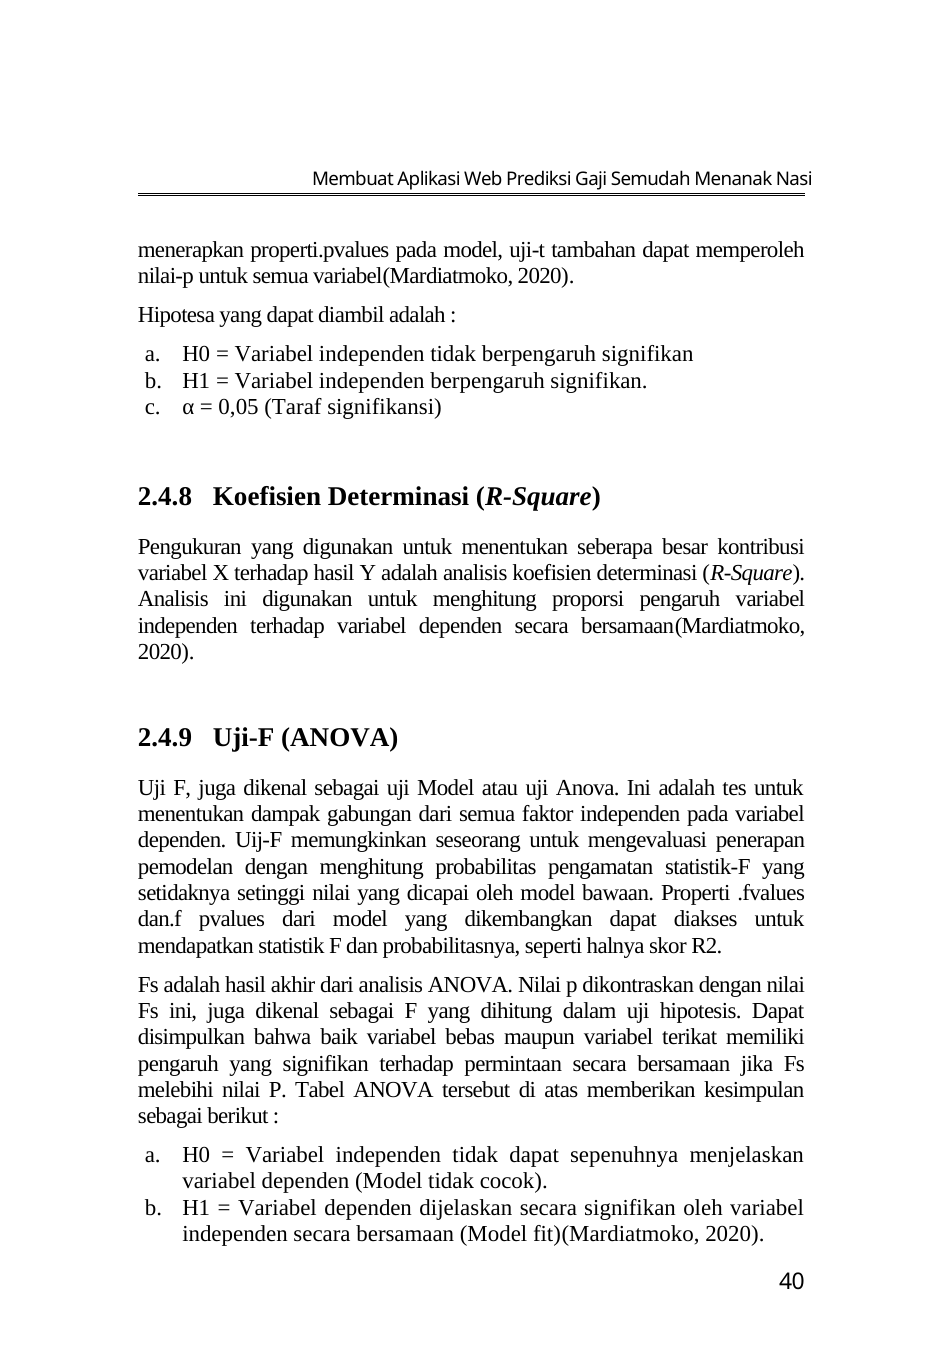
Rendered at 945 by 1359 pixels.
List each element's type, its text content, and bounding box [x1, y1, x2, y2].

subtitle Uji-F (ANOVA) [138, 721, 805, 752]
text Hipotesa yang dapat diambil adalah : [138, 301, 805, 328]
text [138, 236, 805, 289]
list H0 = Variabel independen tidak dapat sepenuhnya menjelaskan variabel dependen (Model tidak cocok). [144, 1141, 805, 1194]
text Fs adalah hasil akhir dari analisis ANOVA. Nilai p dikontraskan dengan nilai Fs ini, juga dikenal sebagai F yang dihitung dalam uji hipotesis. Dapat disimpulkan bahwa baik variabel bebas maupun variabel terikat memiliki pengaruh yang signifikan terhadap permintaan secara bersamaan jika Fs melebihi nilai P. Tabel ANOVA tersebut di atas memberikan kesimpulan sebagai berikut : [138, 971, 805, 1129]
list α = 0,05 (Taraf signifikansi) [144, 393, 805, 419]
subtitle Koefisien Determinasi (R-Square) [138, 480, 805, 511]
list H0 = Variabel independen tidak berpengaruh signifikan [144, 340, 805, 367]
text Pengukuran yang digunakan untuk menentukan seberapa besar kontribusi variabel X terhadap hasil Y adalah analisis koefisien determinasi (R-Square). Analisis ini digunakan untuk menghitung proporsi pengaruh variabel independen terhadap variabel dependen secara bersamaan. [138, 533, 805, 664]
text Uji F, juga dikenal sebagai uji Model atau uji Anova. Ini adalah tes untuk menentukan dampak gabungan dari semua faktor independen pada variabel dependen. Uij-F memungkinkan seseorang untuk mengevaluasi penerapan pemodelan dengan menghitung probabilitas pengamatan statistik-F yang setidaknya setinggi nilai yang dicapai oleh model bawaan. Properti .fvalues dan.f pvalues dari model yang dikembangkan dapat diakses untuk mendapatkan statistik F dan probabilitasnya, seperti halnya skor R2. [138, 774, 805, 958]
list H1 = Variabel independen berpengaruh signifikan. [144, 367, 805, 393]
list H1 = Variabel dependen dijelaskan secara signifikan oleh variabel independen secara bersamaan (Model fit). [144, 1194, 805, 1247]
